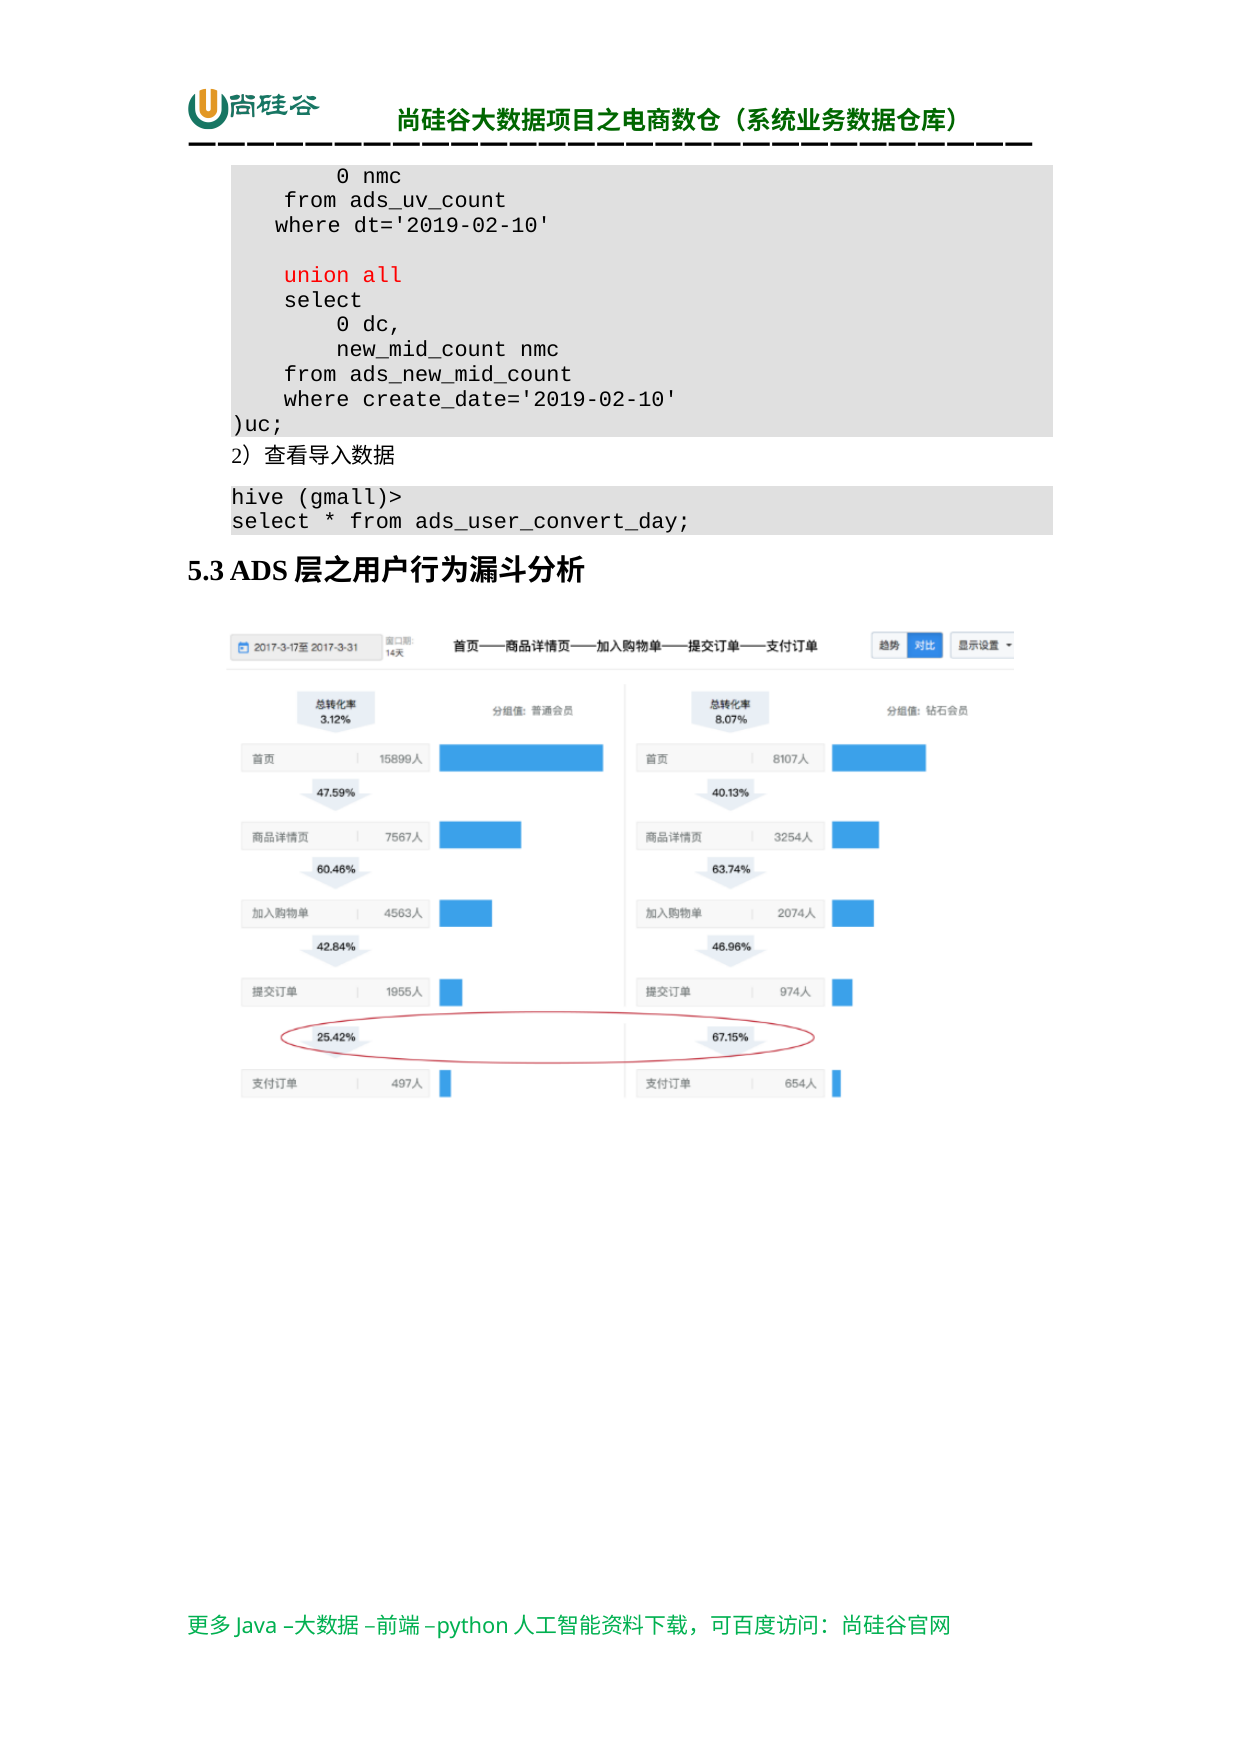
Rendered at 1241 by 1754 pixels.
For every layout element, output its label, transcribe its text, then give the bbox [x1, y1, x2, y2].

picture [187, 88, 320, 130]
text select [231, 289, 1053, 313]
text new_mid_count nmc [231, 338, 1053, 363]
text where dt='2019-02-10' [231, 214, 1053, 239]
text from ads_uv_count [231, 189, 1053, 214]
text where create_date='2019-02-10' [231, 388, 1053, 413]
text 0 dc, [231, 313, 1053, 338]
text 0 nmc [231, 165, 1053, 189]
text 2）查看导入数据 [187, 437, 1053, 470]
subtitle 5.3 ADS层之用户行为漏斗分析 [187, 535, 1053, 600]
text hive (gmall)> [231, 486, 1053, 511]
text select * from ads_user_convert_day; [231, 511, 1053, 535]
text from ads_new_mid_count [231, 363, 1053, 388]
text union all [231, 264, 1053, 289]
picture [226, 630, 1014, 1101]
text )uc; [231, 413, 1053, 437]
